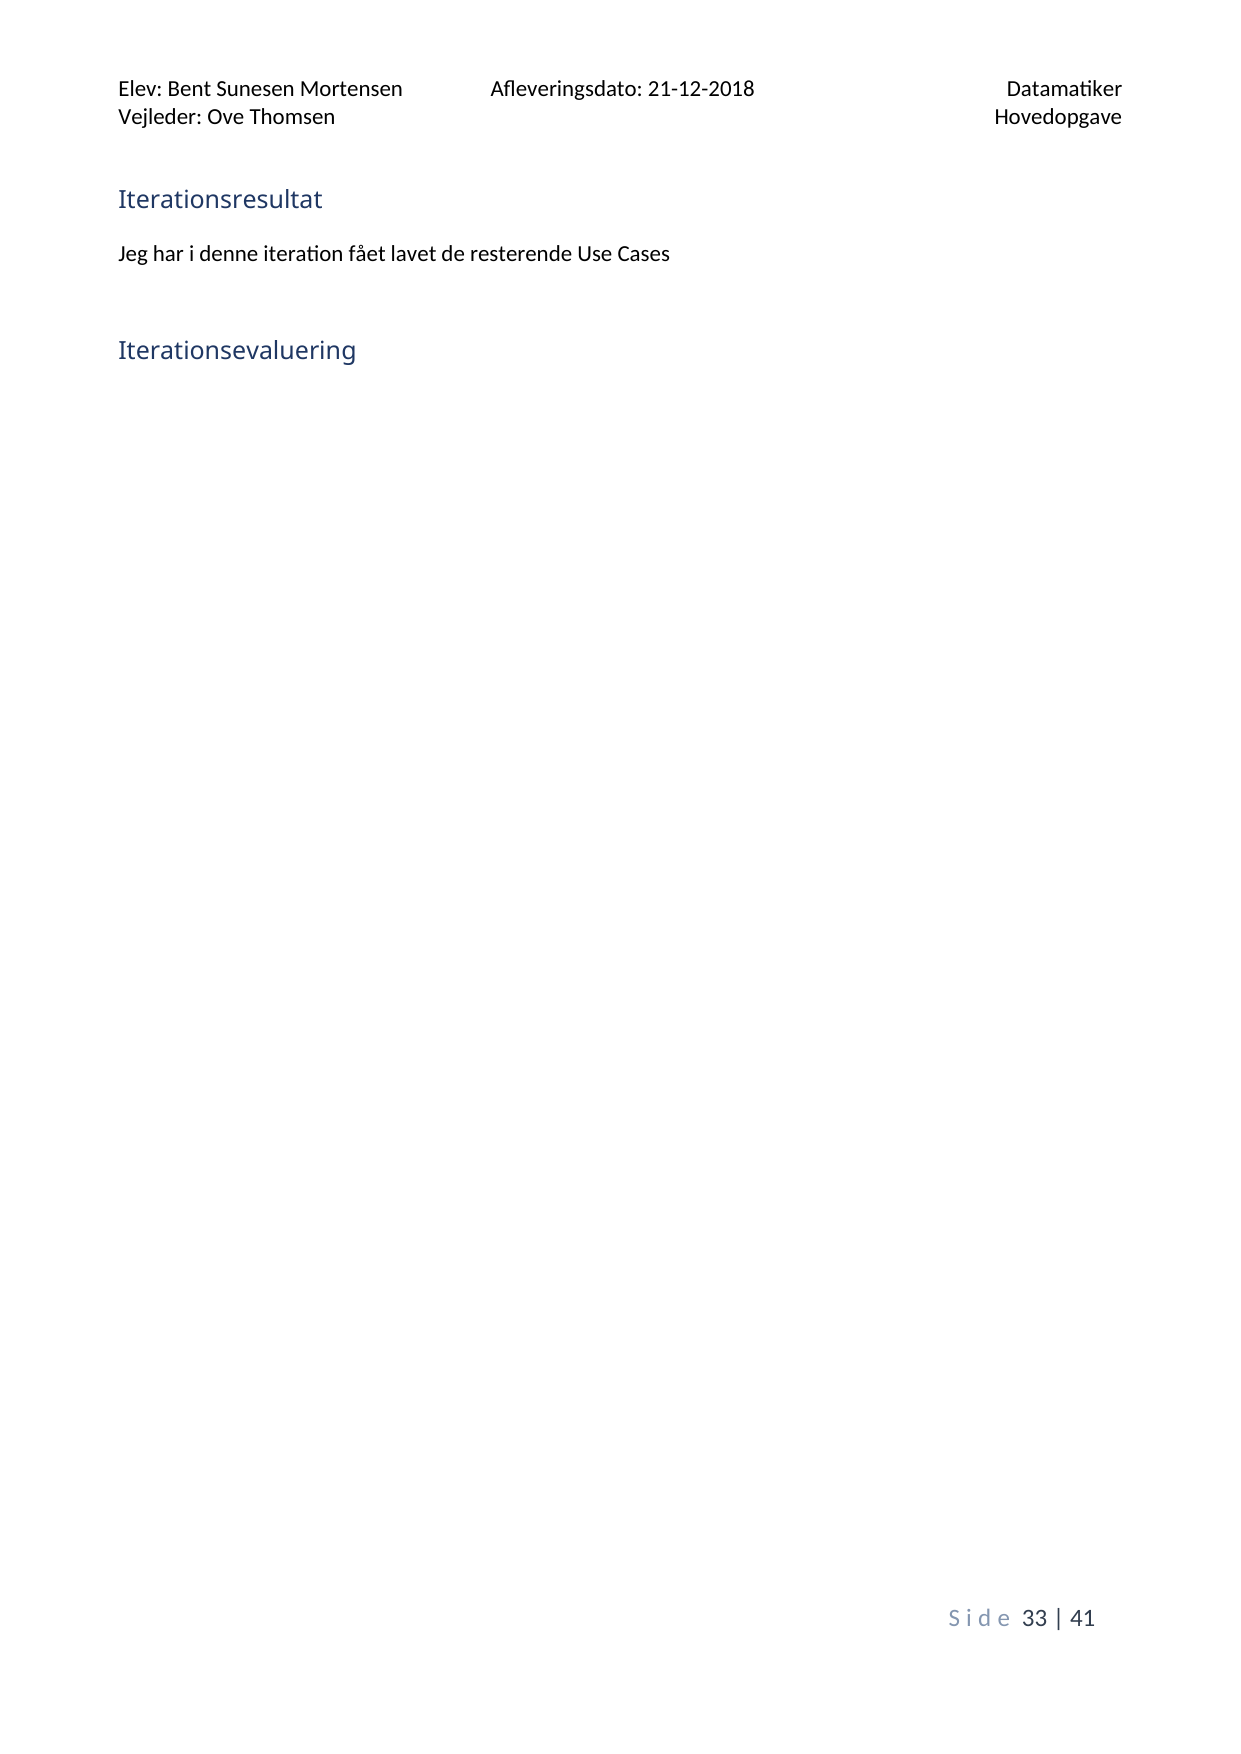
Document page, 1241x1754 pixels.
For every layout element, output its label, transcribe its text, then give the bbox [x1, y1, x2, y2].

text Jeg har i denne iteration fået lavet de resterende Use Cases [118, 239, 1122, 267]
subtitle Iterationsevaluering [118, 333, 1122, 367]
subtitle Iterationsresultat [118, 181, 1122, 215]
